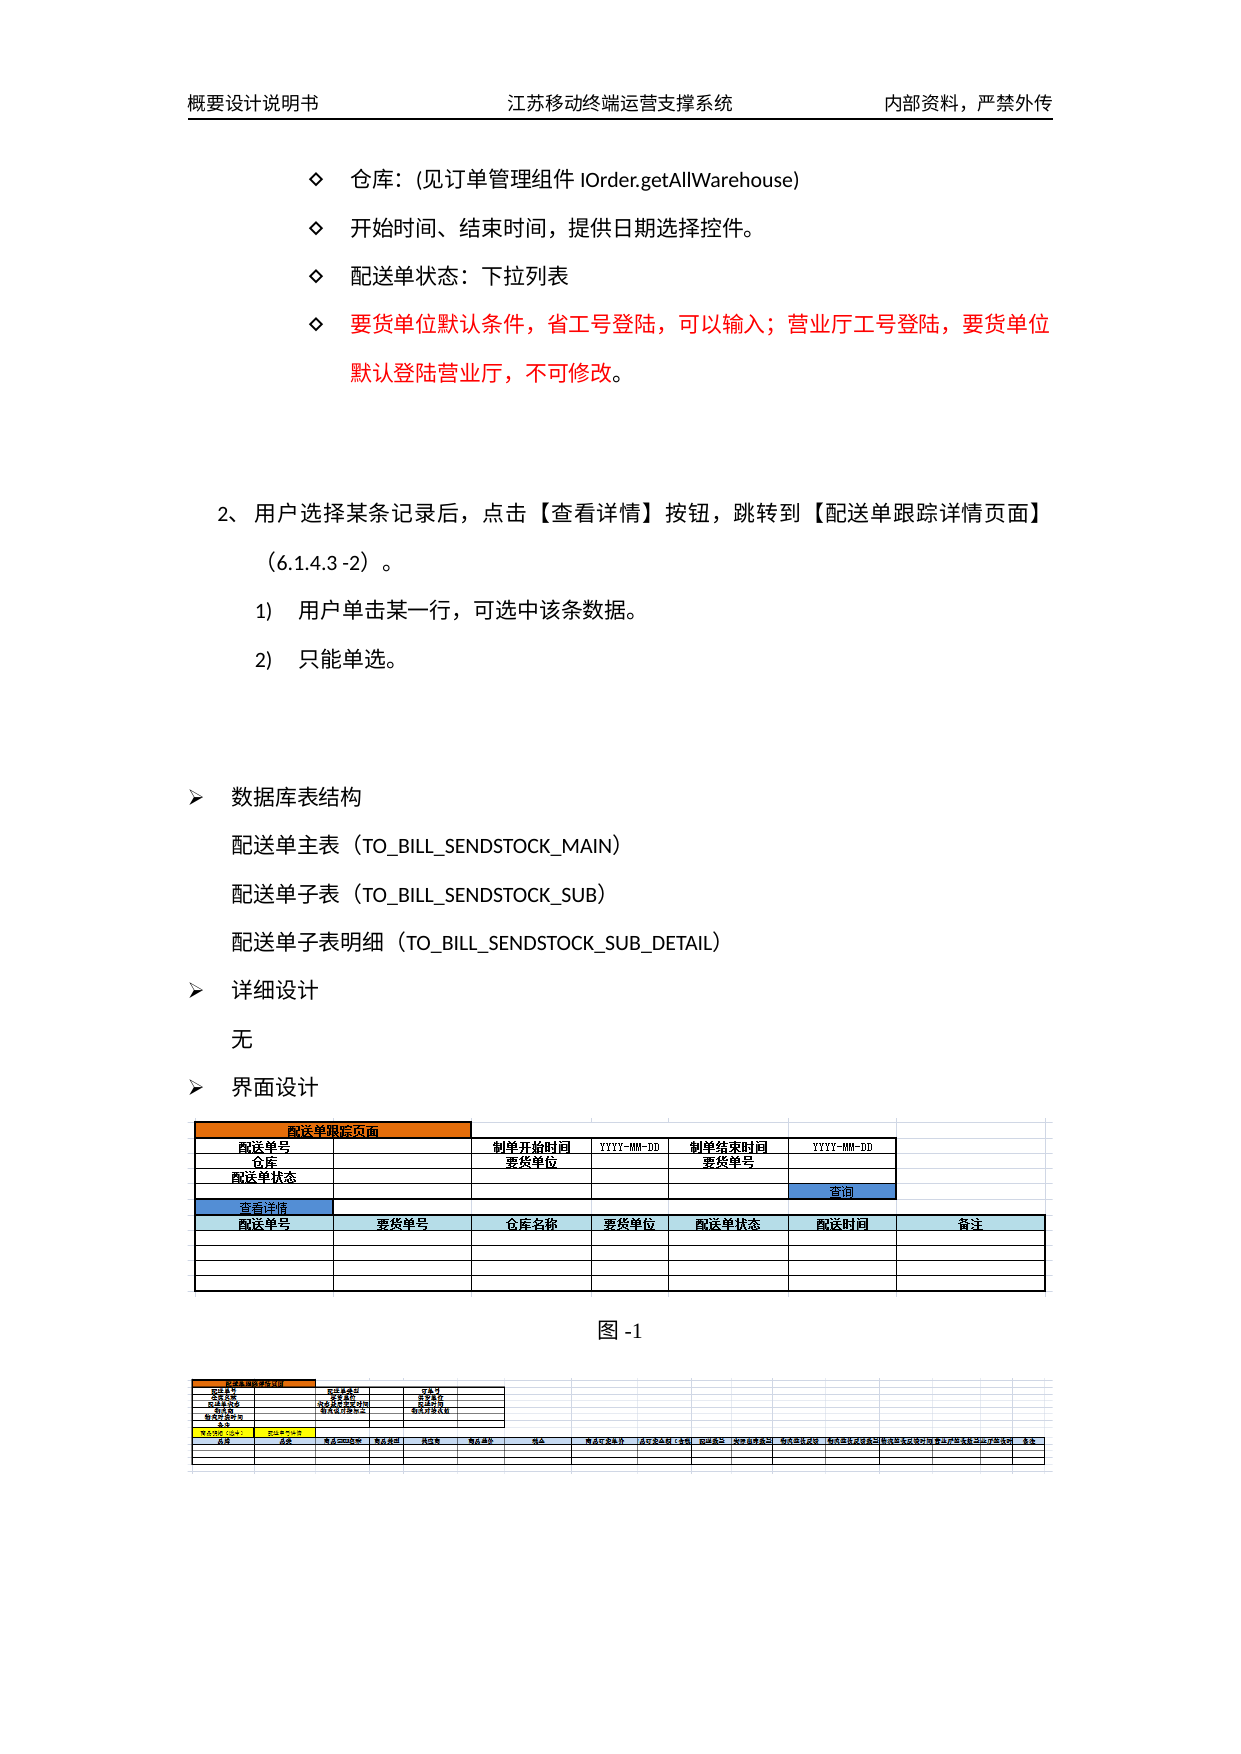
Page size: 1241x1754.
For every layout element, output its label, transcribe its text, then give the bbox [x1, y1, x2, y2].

list 配送单子表明细（TO_BILL_SENDSTOCK_SUB_DETAIL） [231, 925, 1053, 957]
list 用户单击某一行，可选中该条数据。 [254, 593, 1053, 625]
list 数据库表结构 [187, 780, 1053, 812]
picture [187, 1118, 1053, 1297]
list 无 [231, 1021, 1053, 1054]
list 详细设计 [187, 973, 1053, 1006]
text 图 -1 [187, 1313, 1053, 1346]
list 只能单选。 [254, 641, 1053, 674]
list 要货单位默认条件，省工号登陆，可以输入；营业厅工号登陆，要货单位默认登陆营业厅，不可修改。 [306, 307, 1053, 388]
list 配送单状态：下拉列表 [306, 259, 1053, 291]
list 界面设计 [187, 1070, 1053, 1102]
list 开始时间、结束时间，提供日期选择控件。 [306, 210, 1053, 243]
list 仓库：(见订单管理组件IOrder.getAllWarehouse) [306, 162, 1053, 194]
list 用户选择某条记录后，点击【查看详情】按钮，跳转到【配送单跟踪详情页面】（6.1.4.3 -2）。 [217, 496, 1053, 577]
list 配送单主表（TO_BILL_SENDSTOCK_MAIN） [231, 828, 1053, 861]
list 配送单子表（TO_BILL_SENDSTOCK_SUB） [231, 876, 1053, 909]
picture [187, 1378, 1053, 1474]
